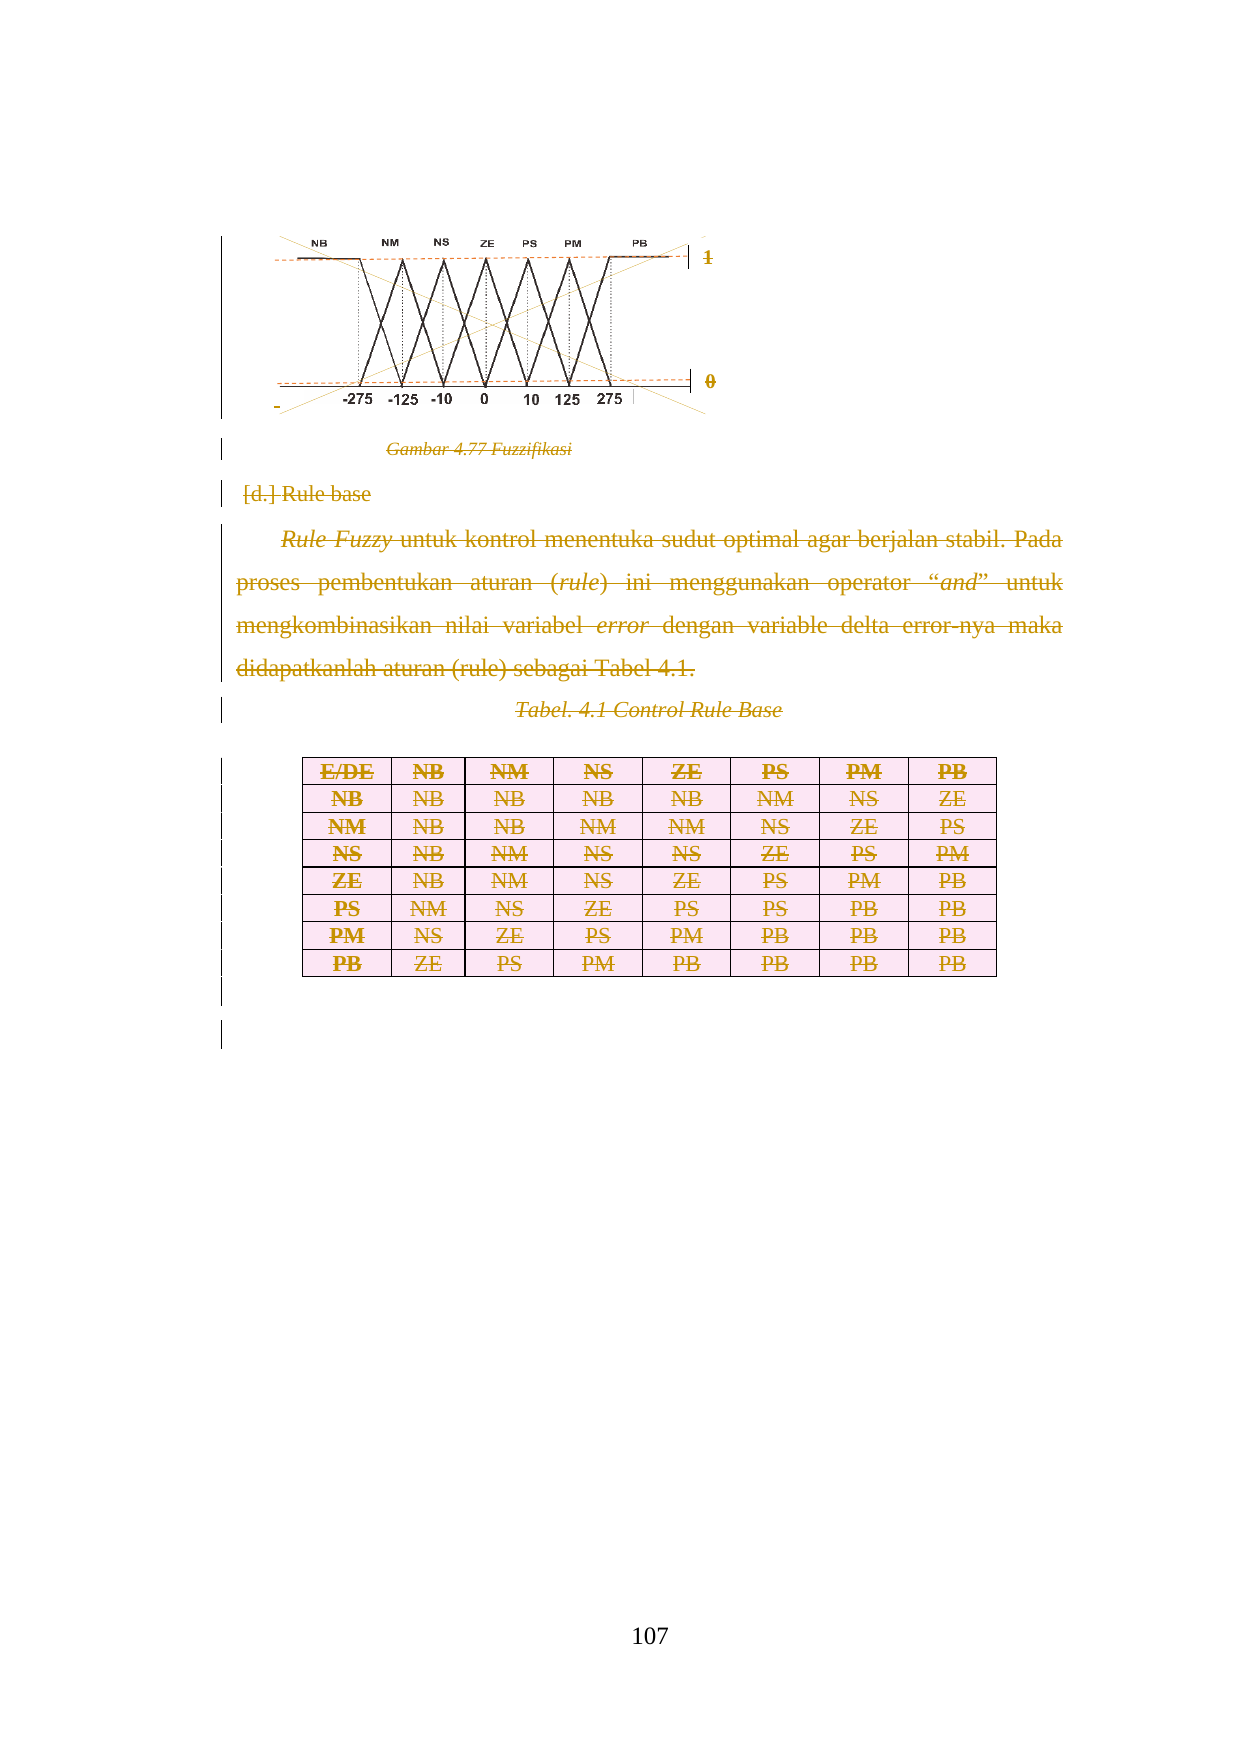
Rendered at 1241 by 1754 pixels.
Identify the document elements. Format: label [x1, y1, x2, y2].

picture [283, 326, 702, 414]
picture [495, 245, 706, 413]
picture [282, 236, 703, 324]
picture [279, 237, 490, 413]
